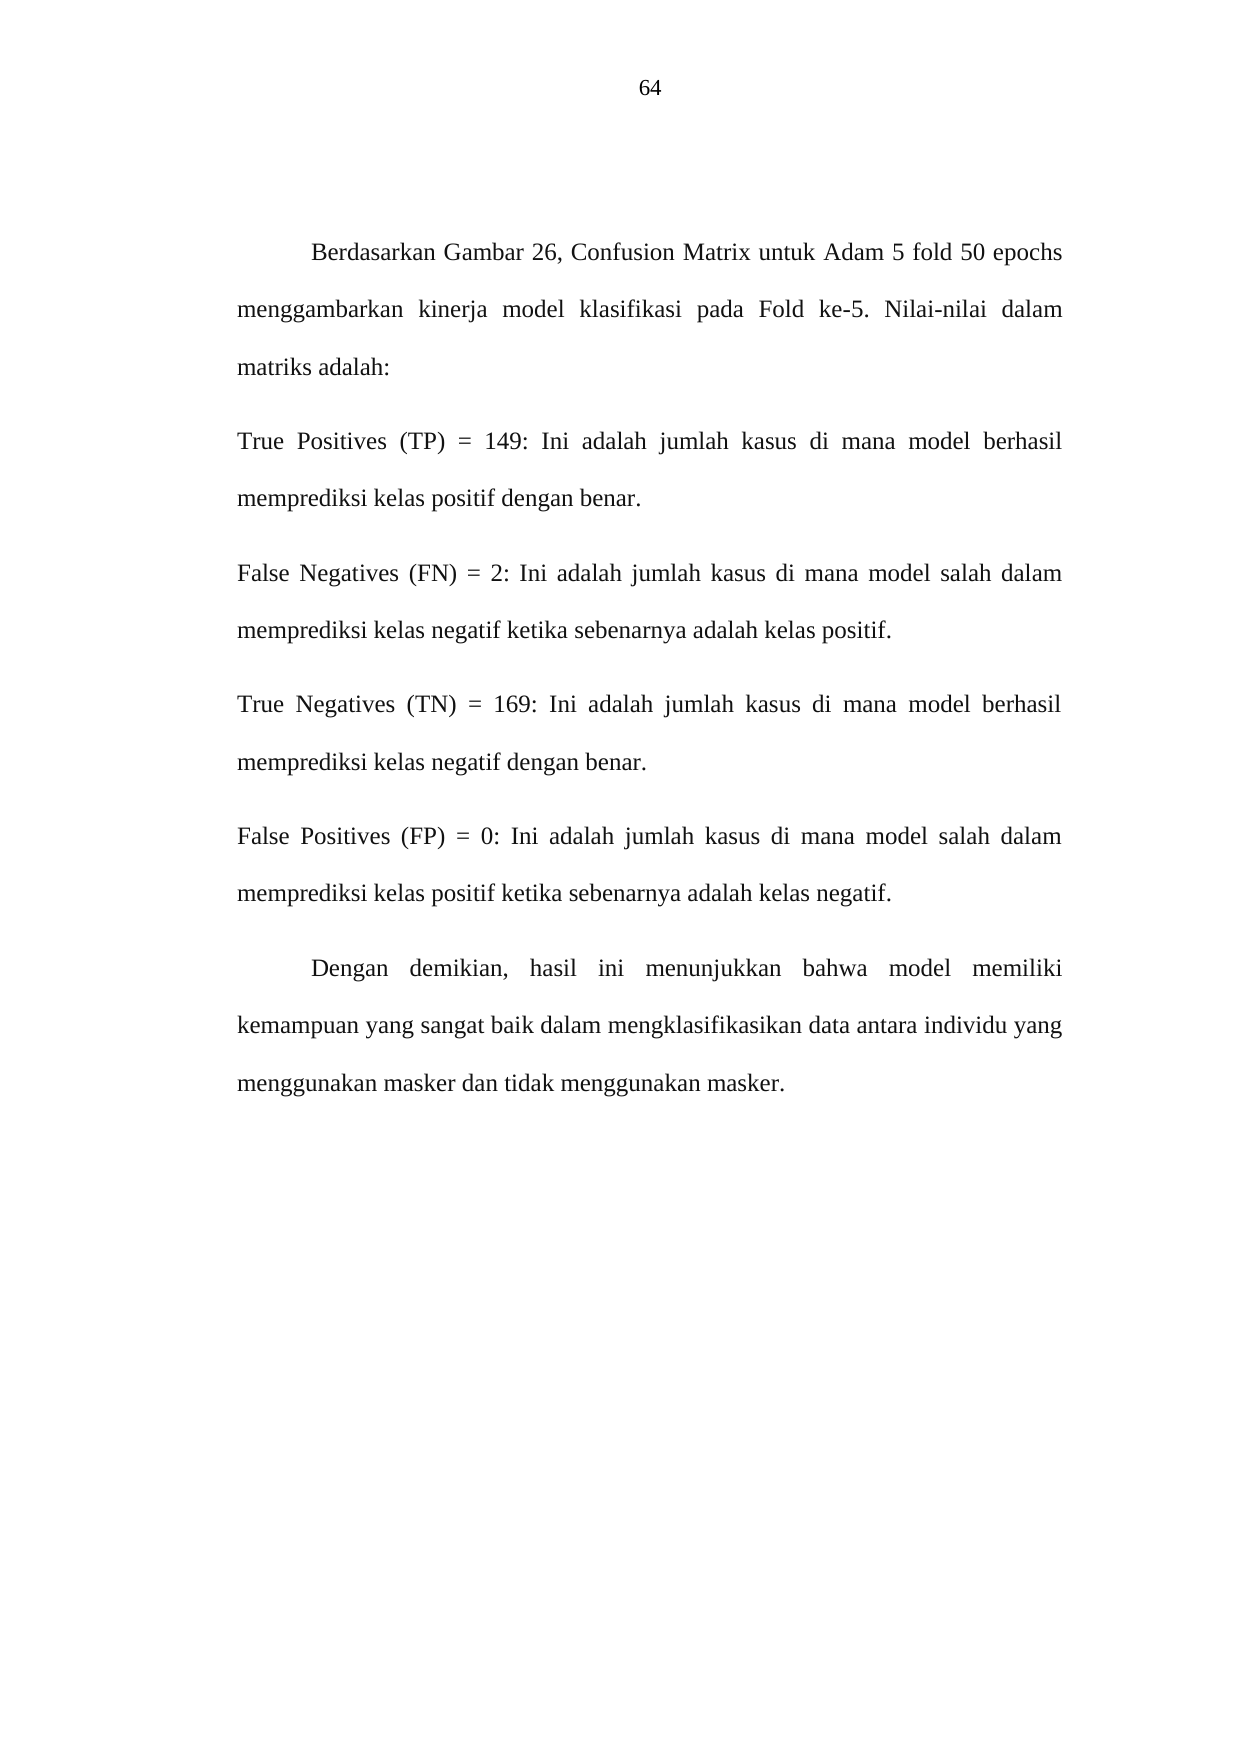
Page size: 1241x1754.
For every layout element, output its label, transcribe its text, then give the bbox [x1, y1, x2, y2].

text Dengan demikian, hasil ini menunjukkan bahwa model memiliki kemampuan yang sangat baik dalam mengklasifikasikan data antara individu yang menggunakan masker dan tidak menggunakan masker. [237, 953, 1063, 1096]
text False Negatives (FN) = 2: Ini adalah jumlah kasus di mana model salah dalam memprediksi kelas negatif ketika sebenarnya adalah kelas positif. [237, 558, 1063, 644]
text True Positives (TP) = 149: Ini adalah jumlah kasus di mana model berhasil memprediksi kelas positif dengan benar. [237, 426, 1063, 512]
text False Positives (FP) = 0: Ini adalah jumlah kasus di mana model salah dalam memprediksi kelas positif ketika sebenarnya adalah kelas negatif. [237, 821, 1063, 907]
text Berdasarkan Gambar 26, Confusion Matrix untuk Adam 5 fold 50 epochs menggambarkan kinerja model klasifikasi pada Fold ke-5. Nilai-nilai dalam matriks adalah: [237, 237, 1063, 381]
text True Negatives (TN) = 169: Ini adalah jumlah kasus di mana model berhasil memprediksi kelas negatif dengan benar. [237, 689, 1063, 776]
